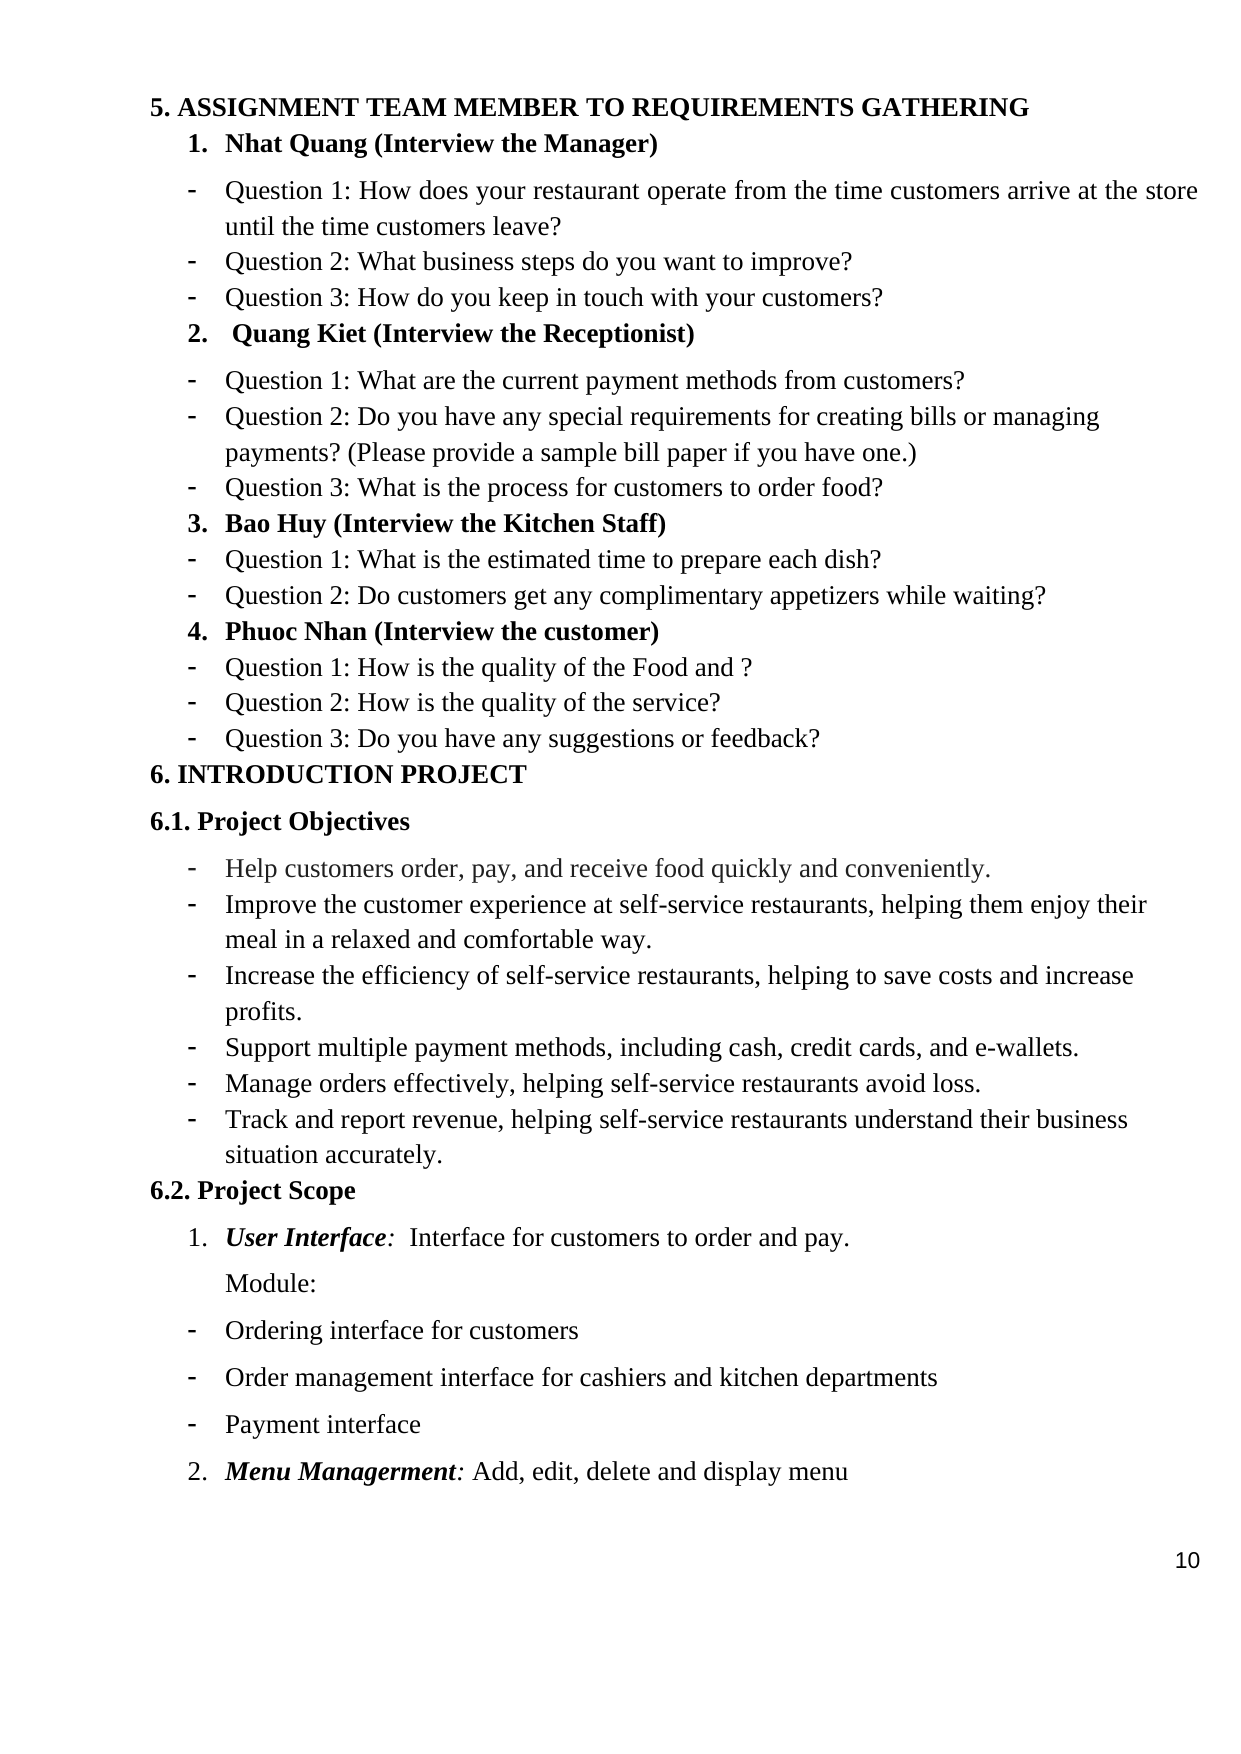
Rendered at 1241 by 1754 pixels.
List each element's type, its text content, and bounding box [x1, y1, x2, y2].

list Question 3: What is the process for customers to order food? [187, 471, 1200, 503]
list Payment interface [187, 1408, 1200, 1439]
list Nhat Quang (Interview the Manager) [187, 127, 1200, 158]
list Question 1: What is the estimated time to prepare each dish? [187, 543, 1200, 574]
text 6.2. Project Scope [150, 1174, 1200, 1205]
list Question 3: Do you have any suggestions or feedback? [187, 722, 1200, 754]
list Question 2: Do you have any special requirements for creating bills or managing payments? (Please provide a sample bill paper if you have one.) [187, 400, 1200, 467]
list Question 1: How does your restaurant operate from the time customers arrive at the store until the time customers leave? [187, 174, 1200, 241]
list Improve the customer experience at self-service restaurants, helping them enjoy their meal in a relaxed and comfortable way. [187, 888, 1202, 955]
text 6. INTRODUCTION PROJECT [150, 758, 1200, 789]
list Manage orders effectively, helping self-service restaurants avoid loss. [187, 1067, 1202, 1098]
list Increase the efficiency of self-service restaurants, helping to save costs and increase profits. [187, 959, 1202, 1026]
list Order management interface for cashiers and kitchen departments [187, 1361, 1200, 1392]
list Question 2: How is the quality of the service? [187, 687, 1200, 718]
list Menu Managerment: Add, edit, delete and display menu [187, 1455, 1200, 1486]
text Module: [150, 1268, 1200, 1299]
list Bao Huy (Interview the Kitchen Staff) [187, 507, 1200, 538]
list Question 2: What business steps do you want to improve? [187, 245, 1200, 277]
text 5. ASSIGNMENT TEAM MEMBER TO REQUIREMENTS GATHERING [150, 91, 1200, 122]
list Help customers order, pay, and receive food quickly and conveniently. [187, 852, 1200, 883]
list Support multiple payment methods, including cash, credit cards, and e-wallets. [187, 1031, 1202, 1062]
list Track and report revenue, helping self-service restaurants understand their business situation accurately. [187, 1103, 1200, 1170]
list User Interface: Interface for customers to order and pay. [187, 1221, 1200, 1252]
list Question 1: What are the current payment methods from customers? [187, 364, 1200, 395]
list Phuoc Nhan (Interview the customer) [187, 615, 1200, 646]
text 6.1. Project Objectives [150, 805, 1200, 836]
list Ordering interface for customers [187, 1314, 1200, 1346]
list Question 2: Do customers get any complimentary appetizers while waiting? [187, 579, 1200, 610]
list Question 1: How is the quality of the Food and ? [187, 651, 1200, 682]
list Question 3: How do you keep in touch with your customers? [187, 281, 1200, 312]
list Quang Kiet (Interview the Receptionist) [187, 317, 1200, 348]
